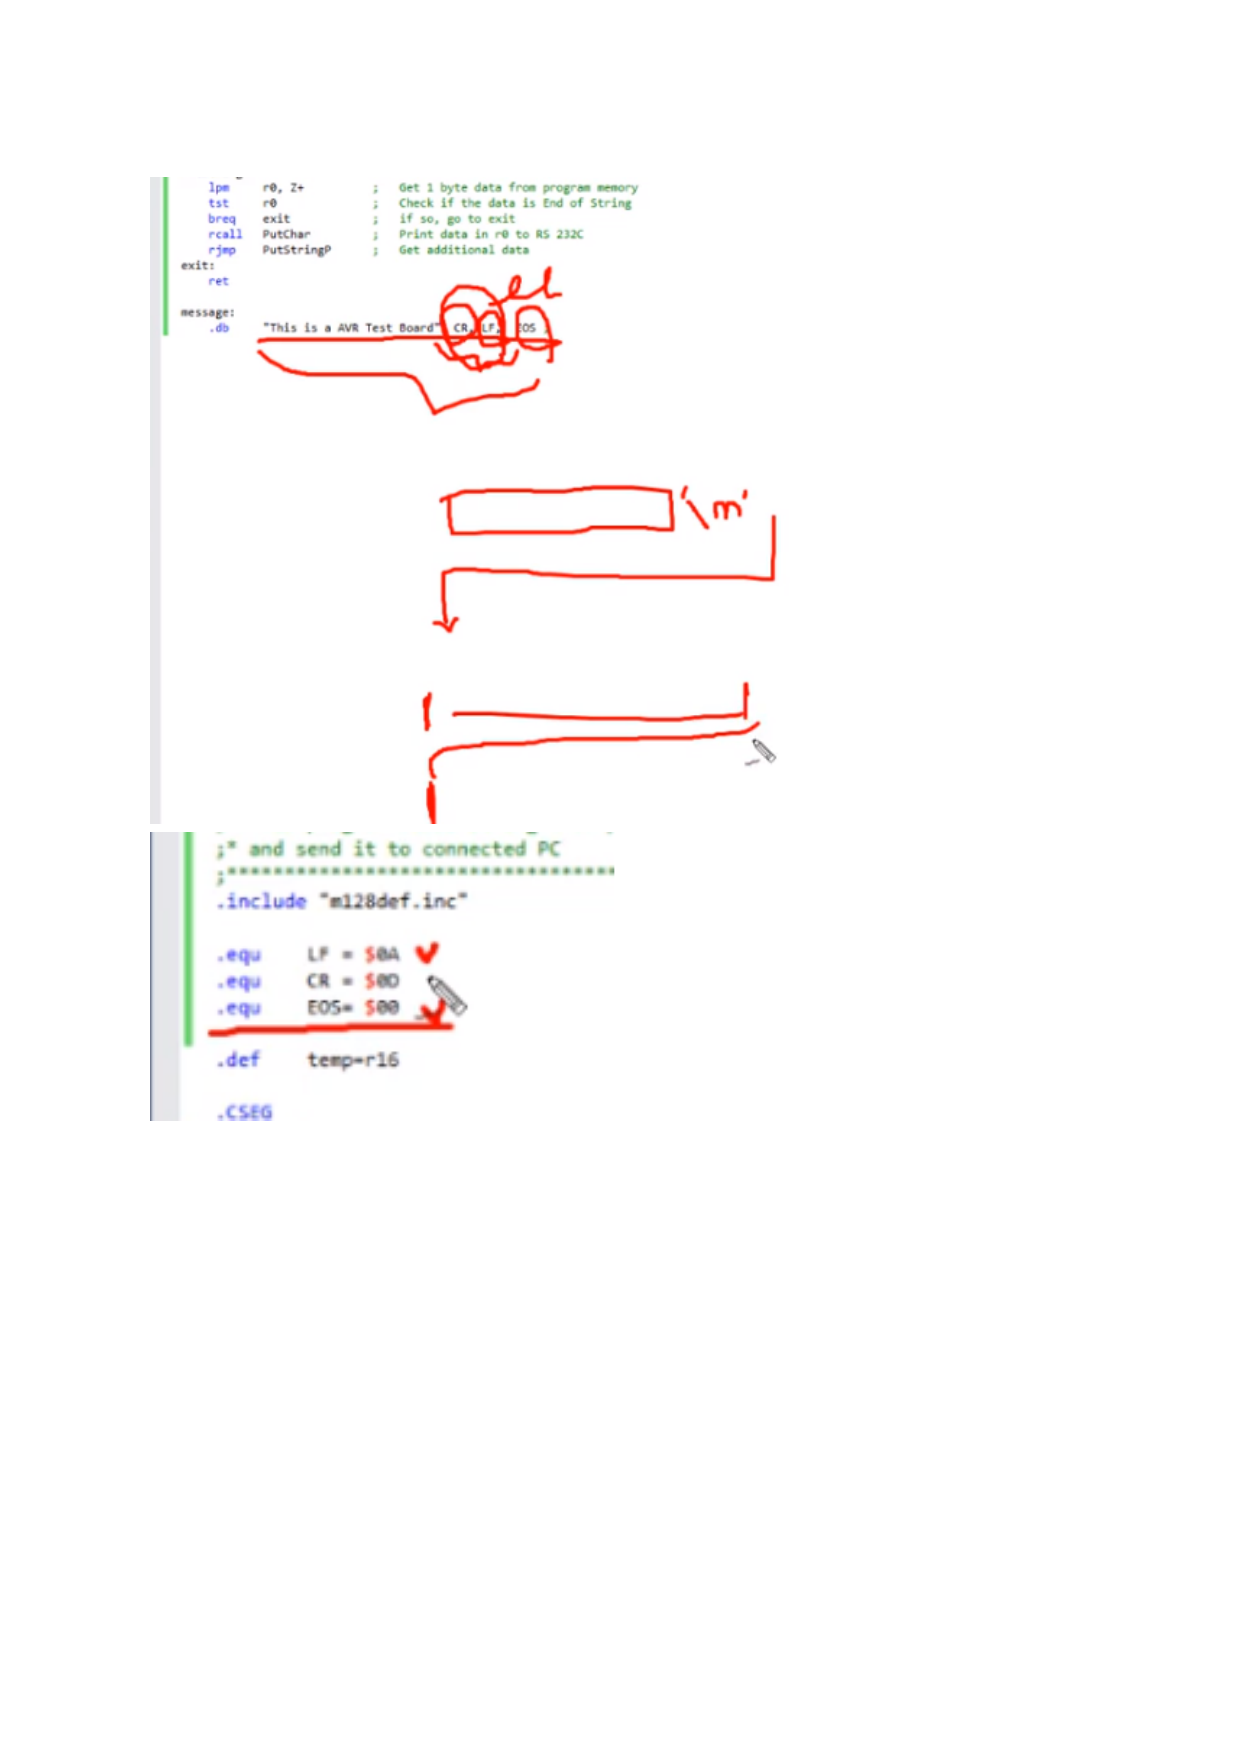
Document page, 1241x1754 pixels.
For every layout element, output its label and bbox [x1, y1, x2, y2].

picture [150, 832, 615, 1121]
picture [150, 177, 833, 824]
